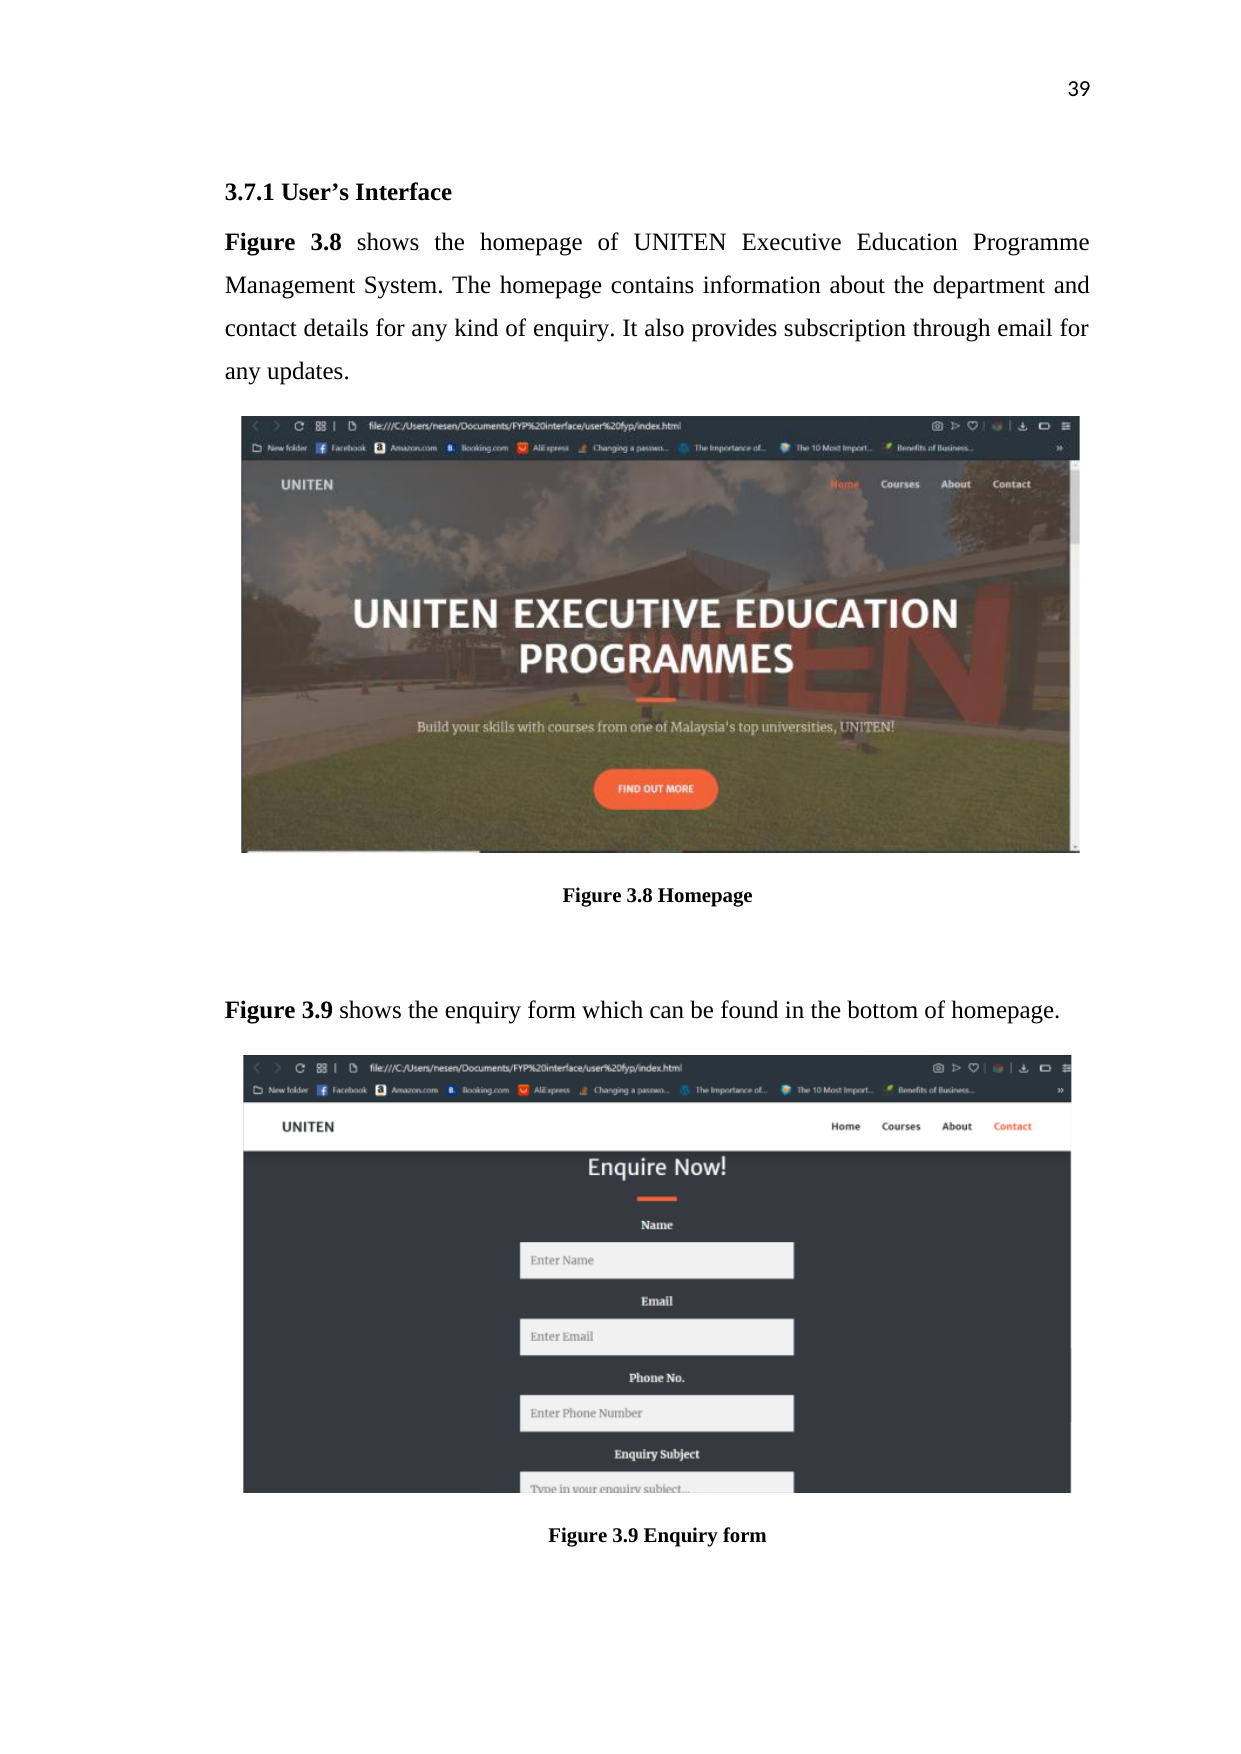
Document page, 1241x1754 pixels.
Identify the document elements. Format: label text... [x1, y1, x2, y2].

picture [243, 1055, 1072, 1493]
text Figure 3.9 shows the enquiry form which can be found in the bottom of homepage. [224, 996, 1090, 1024]
text Figure 3.8 shows the homepage of UNITEN Executive Education Programme Management System. The homepage contains information about the department and contact details for any kind of enquiry. It also provides subscription through email for any updates. [224, 227, 1090, 385]
text 3.7.1 User’s Interface [224, 177, 1090, 206]
text Figure 3.8 Homepage [224, 883, 1090, 907]
picture [241, 416, 1080, 853]
text Figure 3.9 Enquiry form [224, 1523, 1090, 1547]
